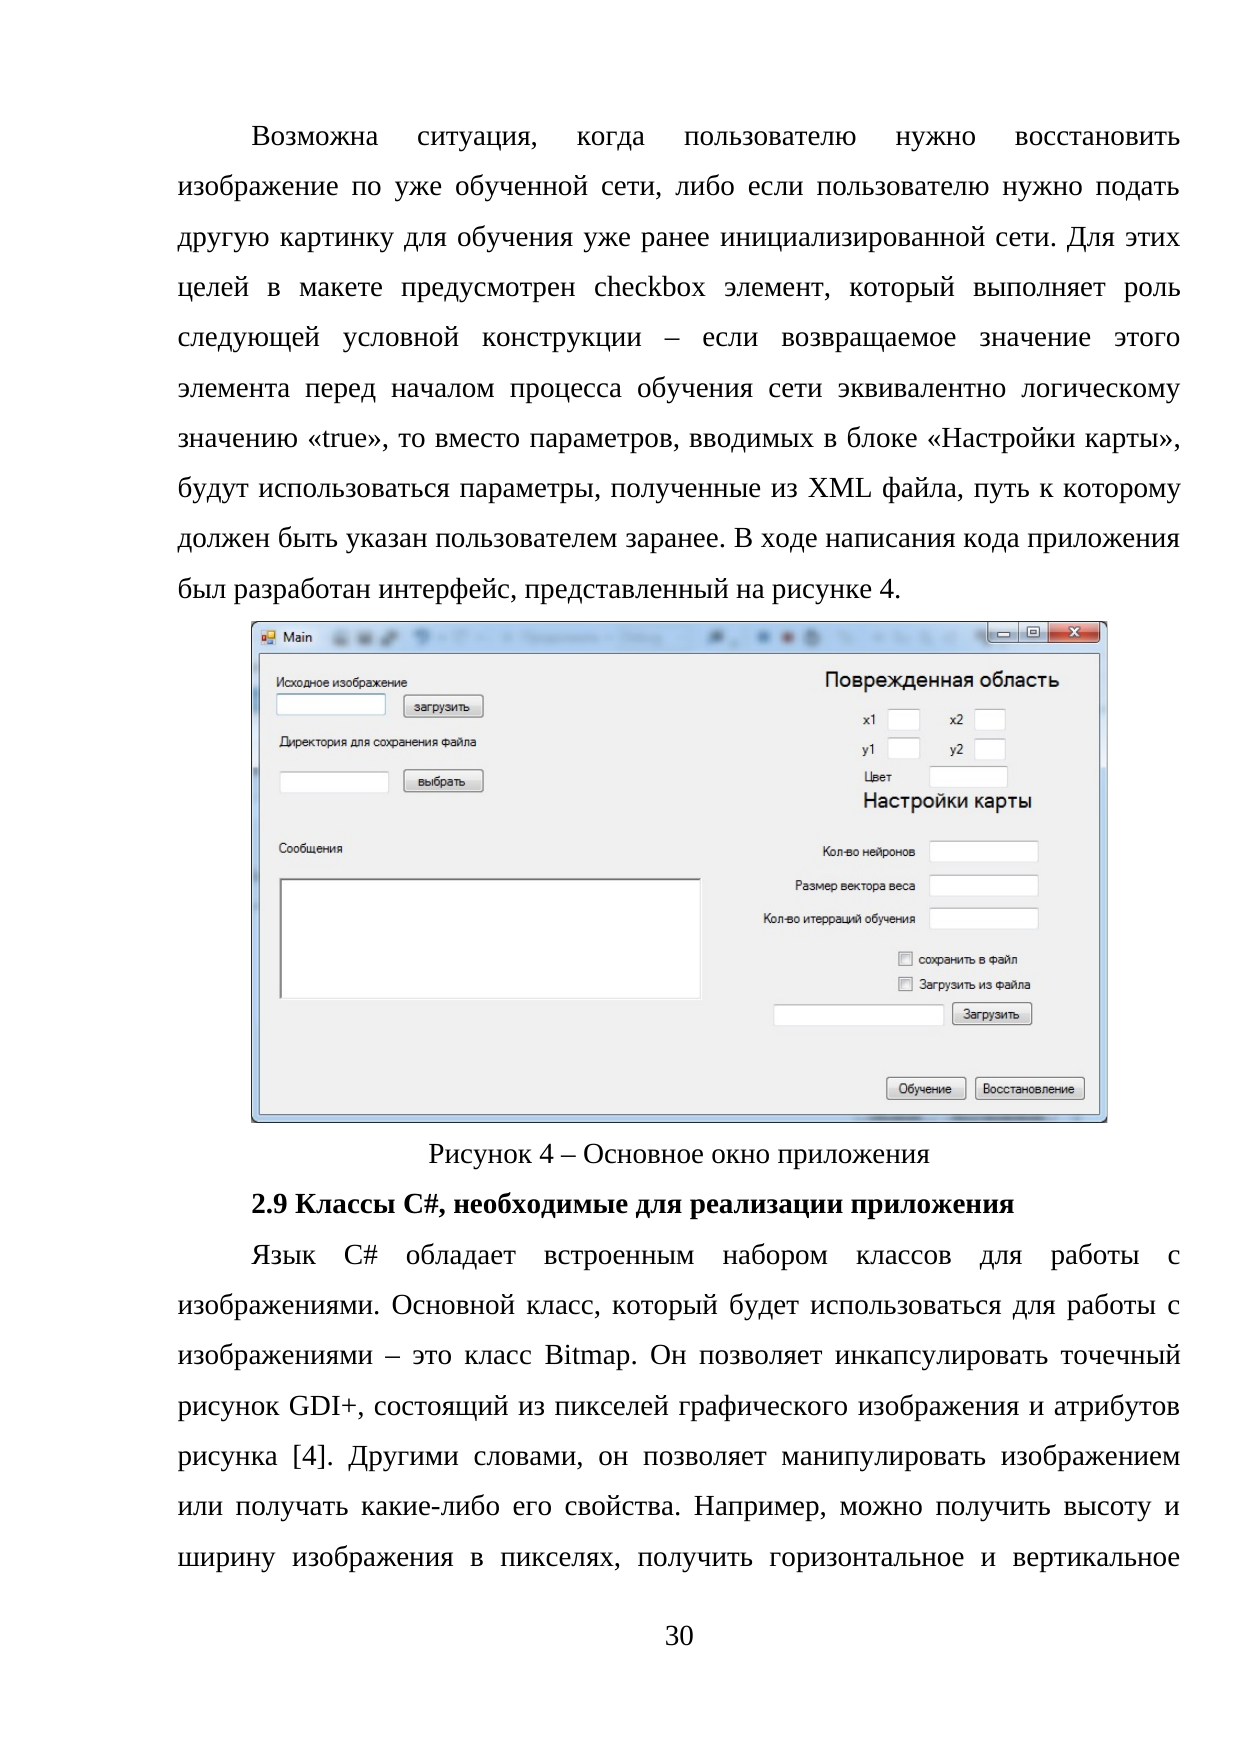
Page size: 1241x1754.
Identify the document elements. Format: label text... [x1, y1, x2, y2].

text Рисунок 4 – Основное окно приложения [177, 1136, 1181, 1170]
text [177, 1237, 1181, 1572]
text Возможна ситуация, когда пользователю нужно восстановить изображение по уже обученной сети, либо если пользователю нужно подать другую картинку для обучения уже ранее инициализированной сети. Для этих целей в макете предусмотрен checkbox элемент, который выполняет роль следующей условной конструкции – если возвращаемое значение этого элемента перед началом процесса обучения сети эквивалентно логическому значению «true», то вместо параметров, вводимых в блоке «Настройки карты», будут использоваться параметры, полученные из XML файла, путь к которому должен быть указан пользователем заранее. В ходе написания кода приложения был разработан интерфейс, представленный на рисунке 4. [177, 118, 1181, 604]
picture [251, 621, 1108, 1123]
text 2.9 Классы С#, необходимые для реализации приложения [177, 1187, 1181, 1220]
